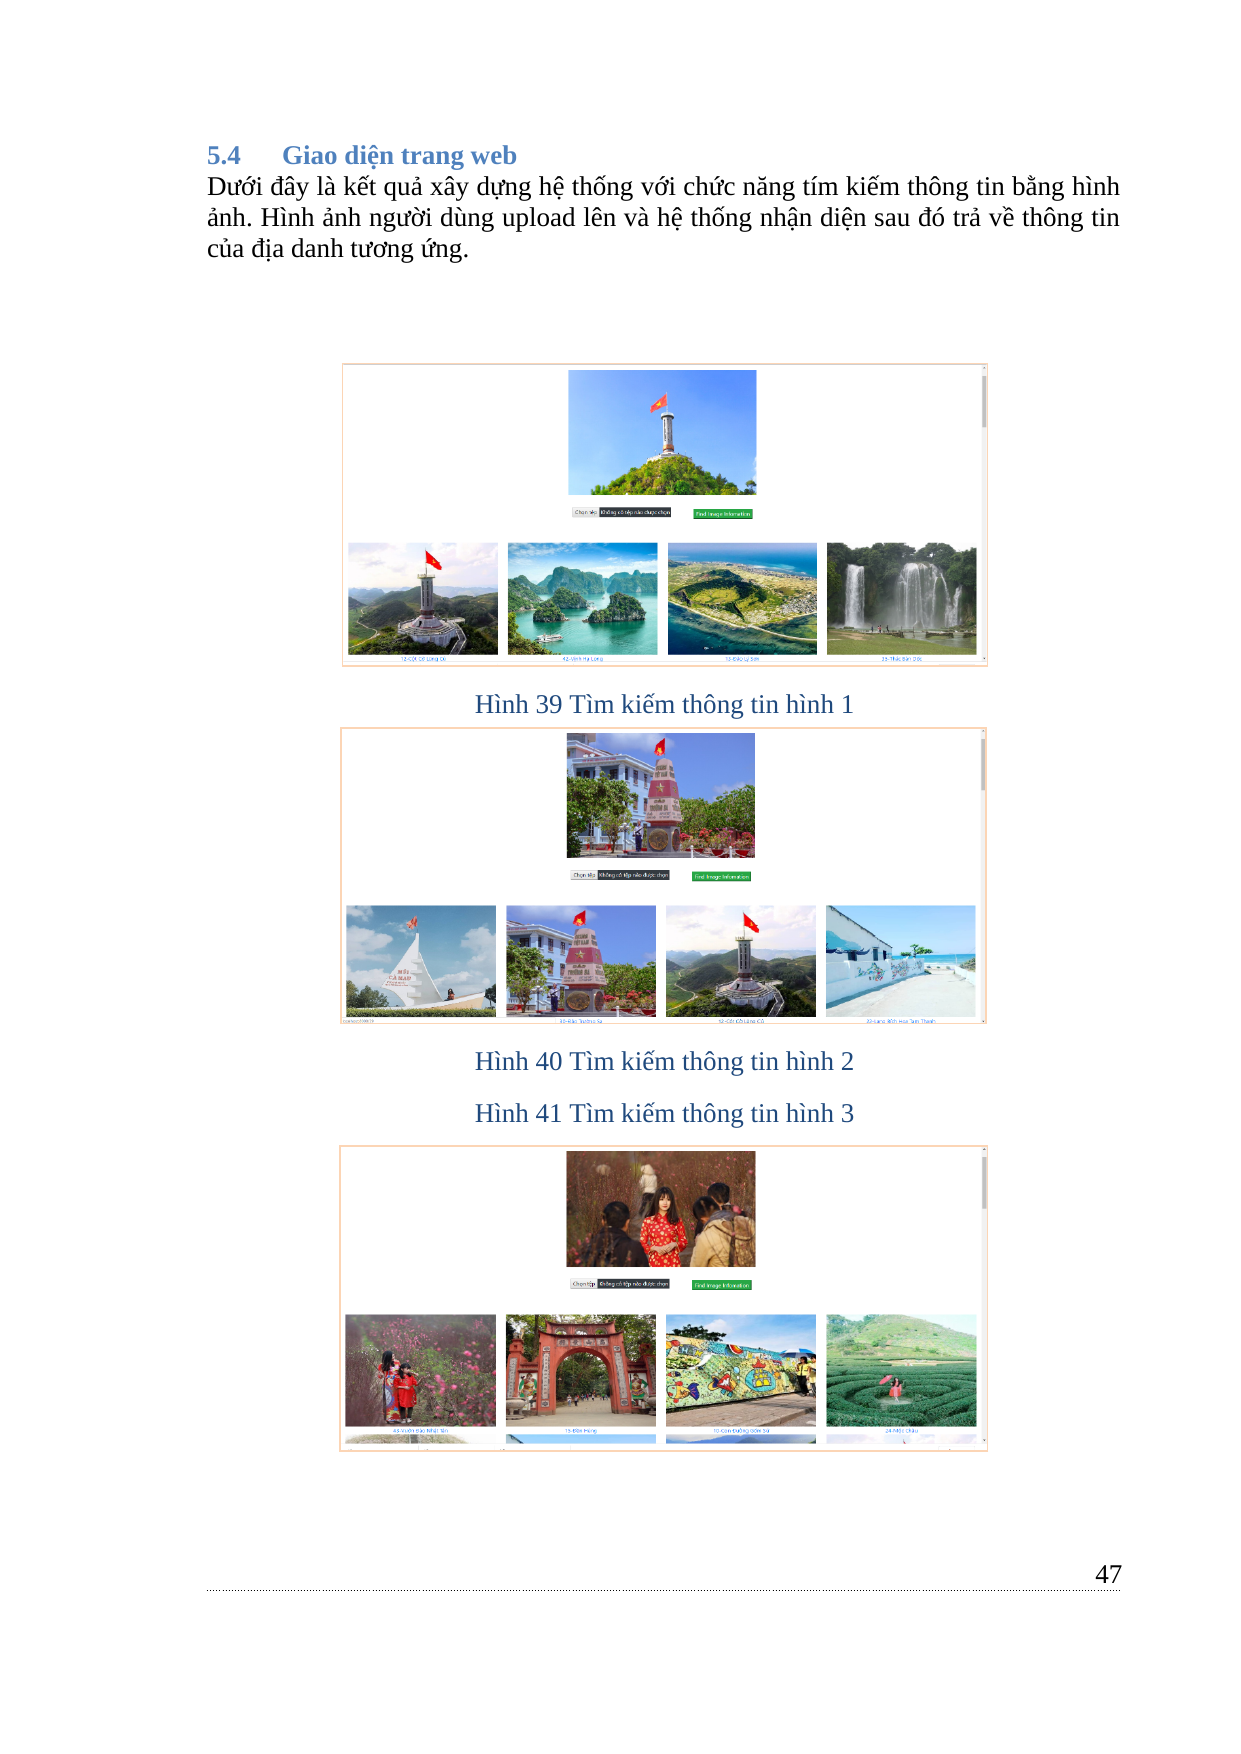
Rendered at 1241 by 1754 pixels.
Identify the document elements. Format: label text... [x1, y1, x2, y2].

text Hình 41 Tìm kiếm thông tin hình 3 [207, 1097, 1122, 1128]
picture [341, 1147, 987, 1450]
picture [343, 364, 987, 665]
picture [342, 729, 985, 1023]
subtitle 5.4 Giao diện trang web [207, 139, 1122, 170]
text Dưới đây là kết quả xây dựng hệ thống với chức năng tím kiếm thông tin bằng hình ảnh. Hình ảnh người dùng upload lên và hệ thống nhận diện sau đó trả về thông tin của địa danh tương ứng. [207, 170, 1122, 263]
